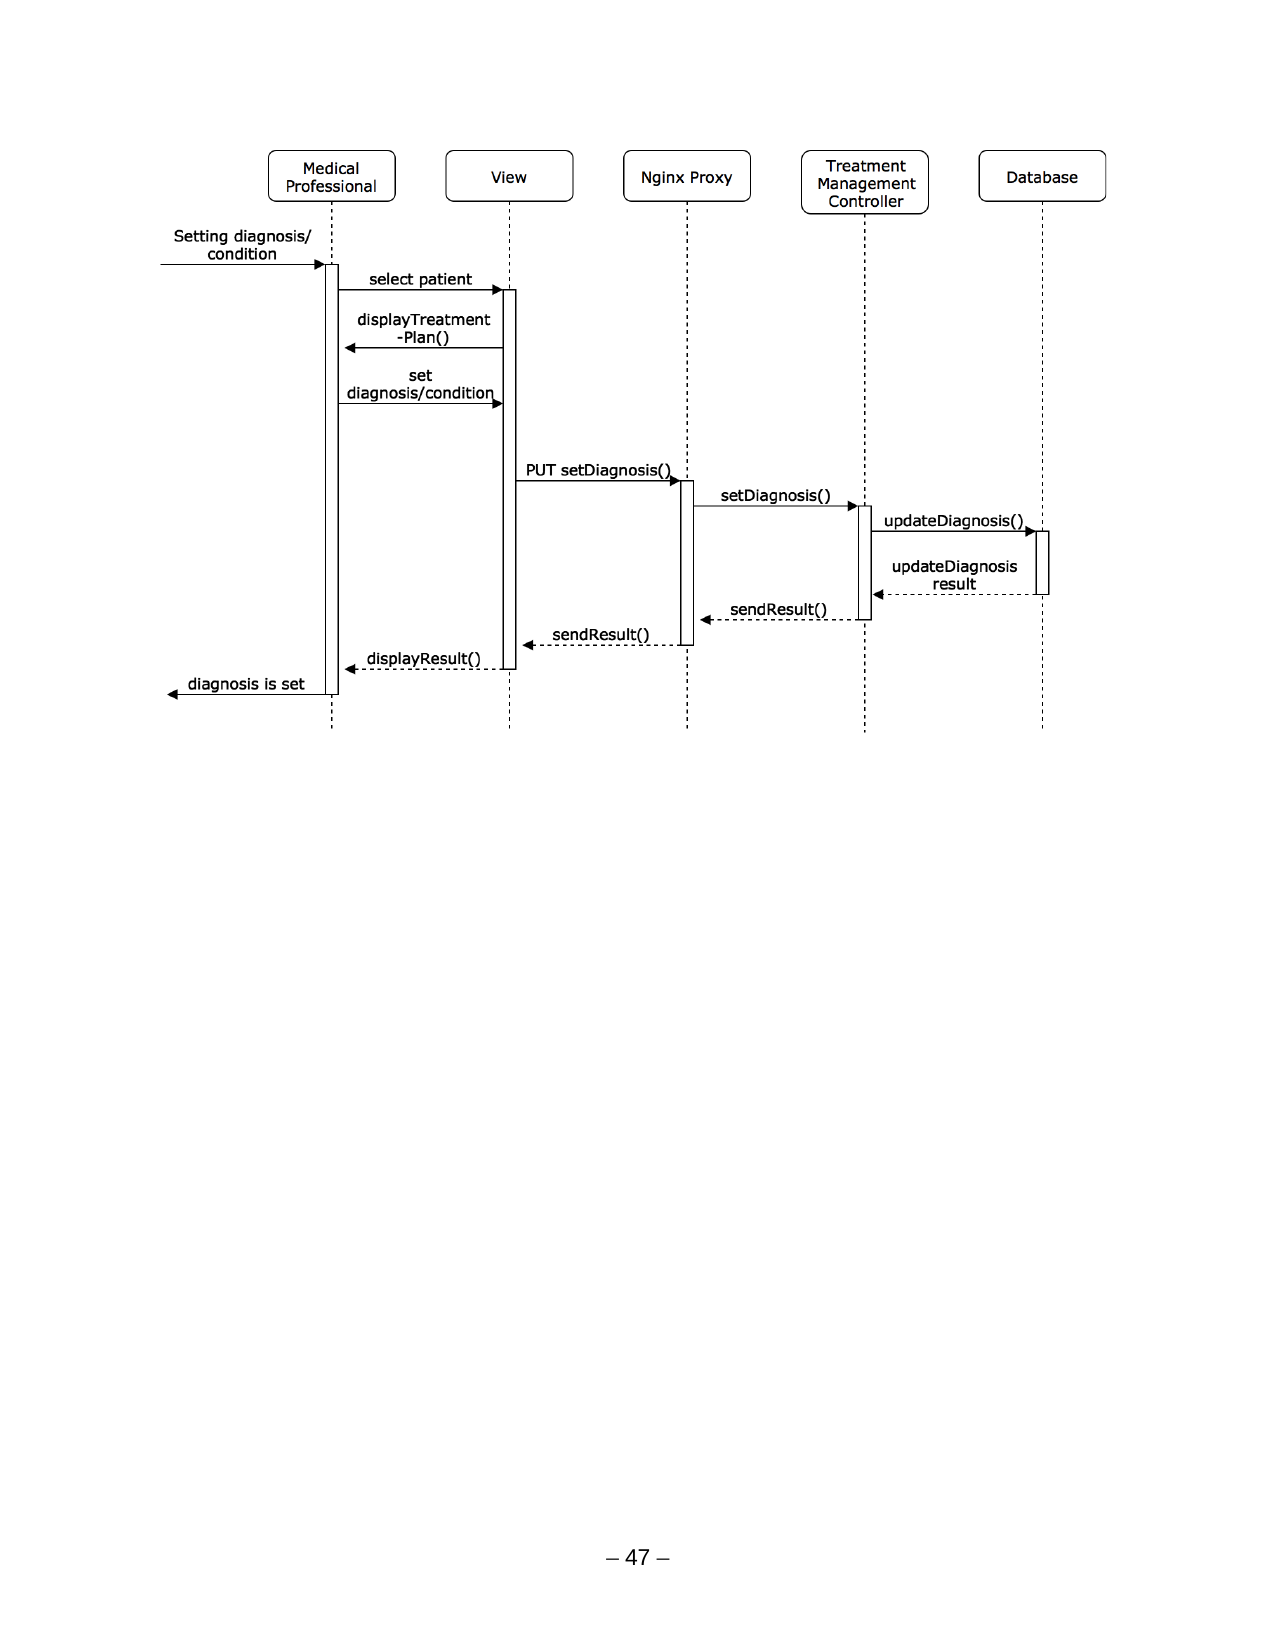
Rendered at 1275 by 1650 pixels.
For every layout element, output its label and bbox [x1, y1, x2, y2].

picture [150, 150, 1107, 734]
